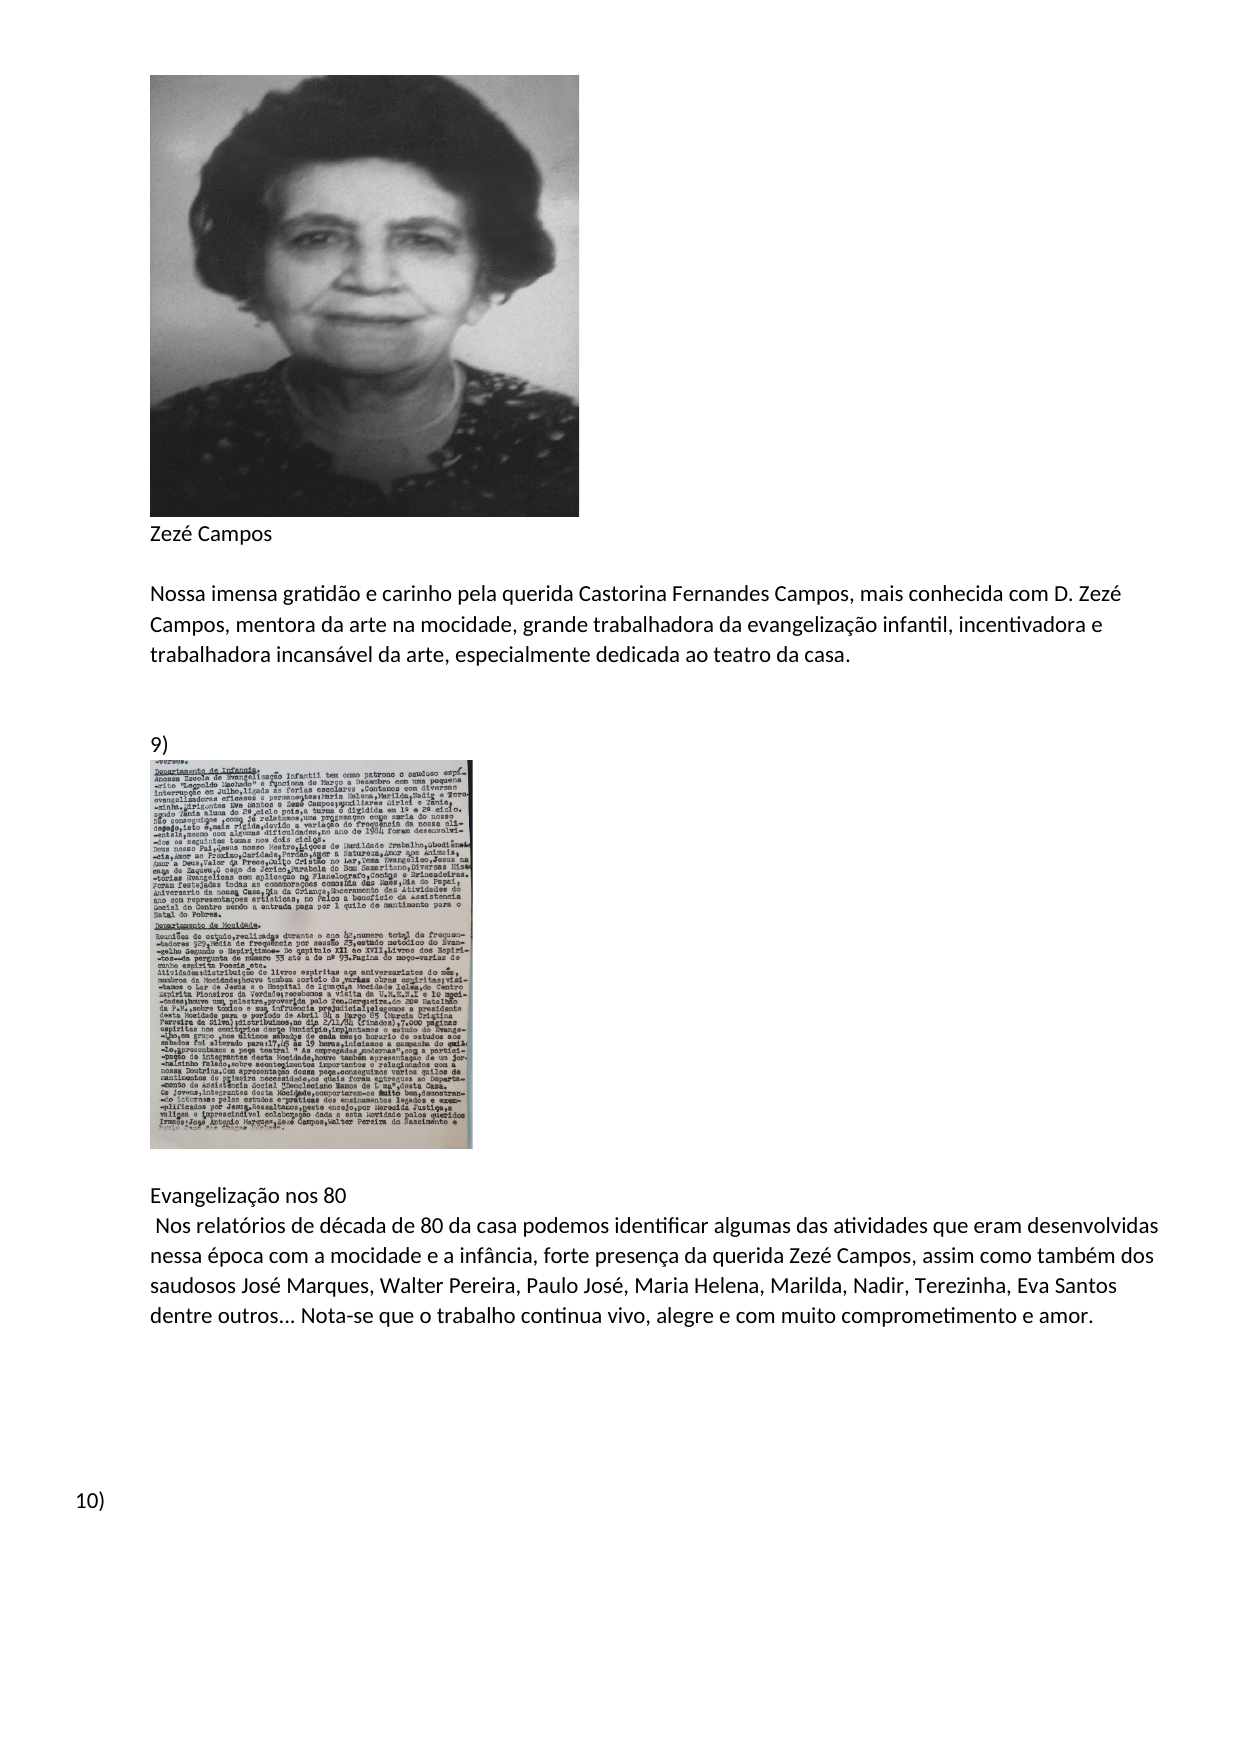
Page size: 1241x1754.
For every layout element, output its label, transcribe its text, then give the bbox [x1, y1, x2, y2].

list Nossa imensa gratidão e carinho pela querida Castorina Fernandes Campos, mais conhecida com D. Zezé Campos, mentora da arte na mocidade, grande trabalhadora da evangelização infantil, incentivadora e trabalhadora incansável da arte, especialmente dedicada ao teatro da casa. [150, 579, 1165, 668]
list Zezé Campos [150, 519, 1165, 547]
picture [150, 760, 473, 1149]
list 9) [150, 731, 1165, 758]
list Nos relatórios de década de 80 da casa podemos identificar algumas das atividades que eram desenvolvidas nessa época com a mocidade e a infância, forte presença da querida Zezé Campos, assim como também dos saudosos José Marques, Walter Pereira, Paulo José, Maria Helena, Marilda, Nadir, Terezinha, Eva Santos dentre outros... Nota-se que o trabalho continua vivo, alegre e com muito comprometimento e amor. [150, 1211, 1165, 1329]
text 10) [75, 1486, 1165, 1514]
list Evangelização nos 80 [150, 1181, 1165, 1209]
